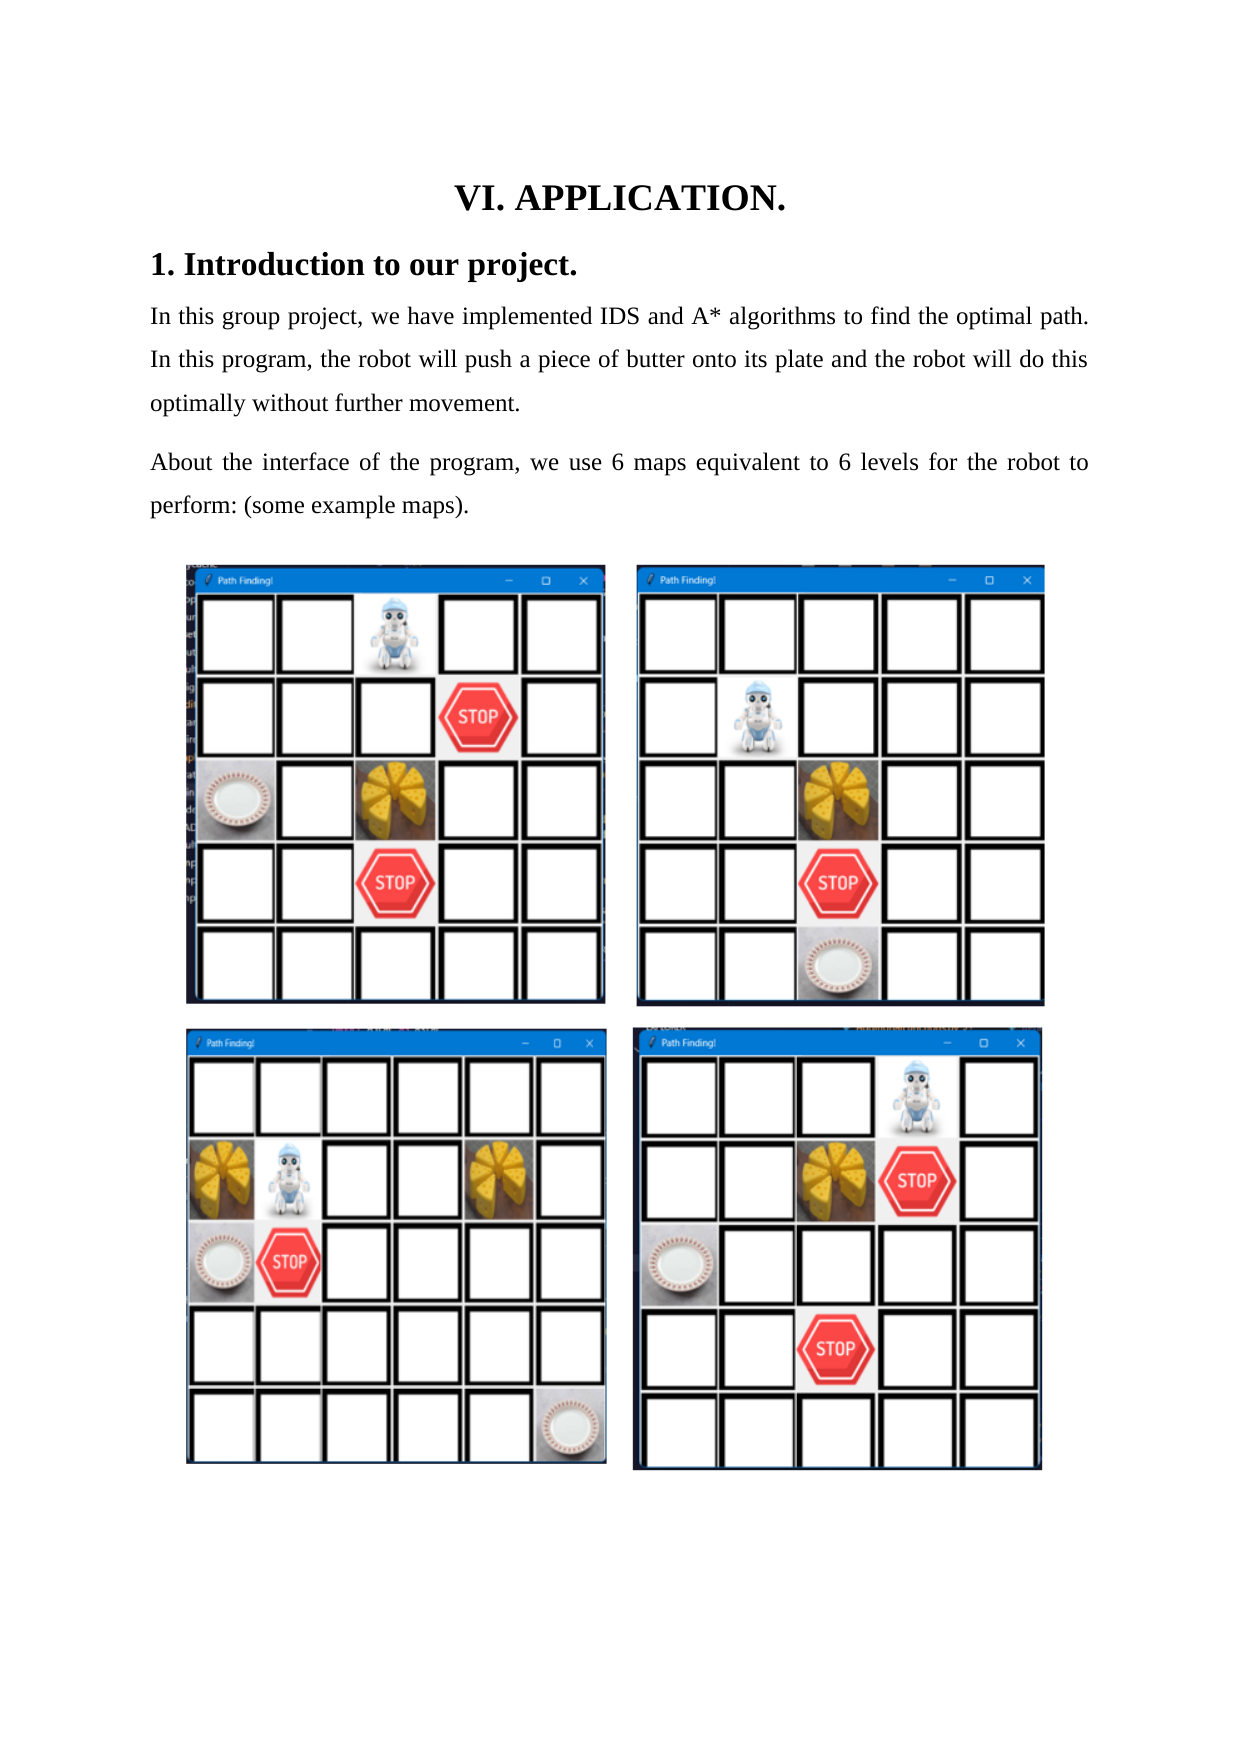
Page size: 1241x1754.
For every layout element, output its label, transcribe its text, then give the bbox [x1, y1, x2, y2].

subtitle 1. Introduction to our project. [150, 244, 1090, 282]
picture [150, 550, 1060, 1484]
text About the interface of the program, we use 6 maps equivalent to 6 levels for the robot to perform: (some example maps). [150, 447, 1090, 519]
text In this group project, we have implemented IDS and A* algorithms to find the optimal path. In this program, the robot will push a piece of butter onto its plate and the robot will do this optimally without further movement. [150, 301, 1090, 416]
subtitle VI. APPLICATION. [150, 175, 1090, 218]
